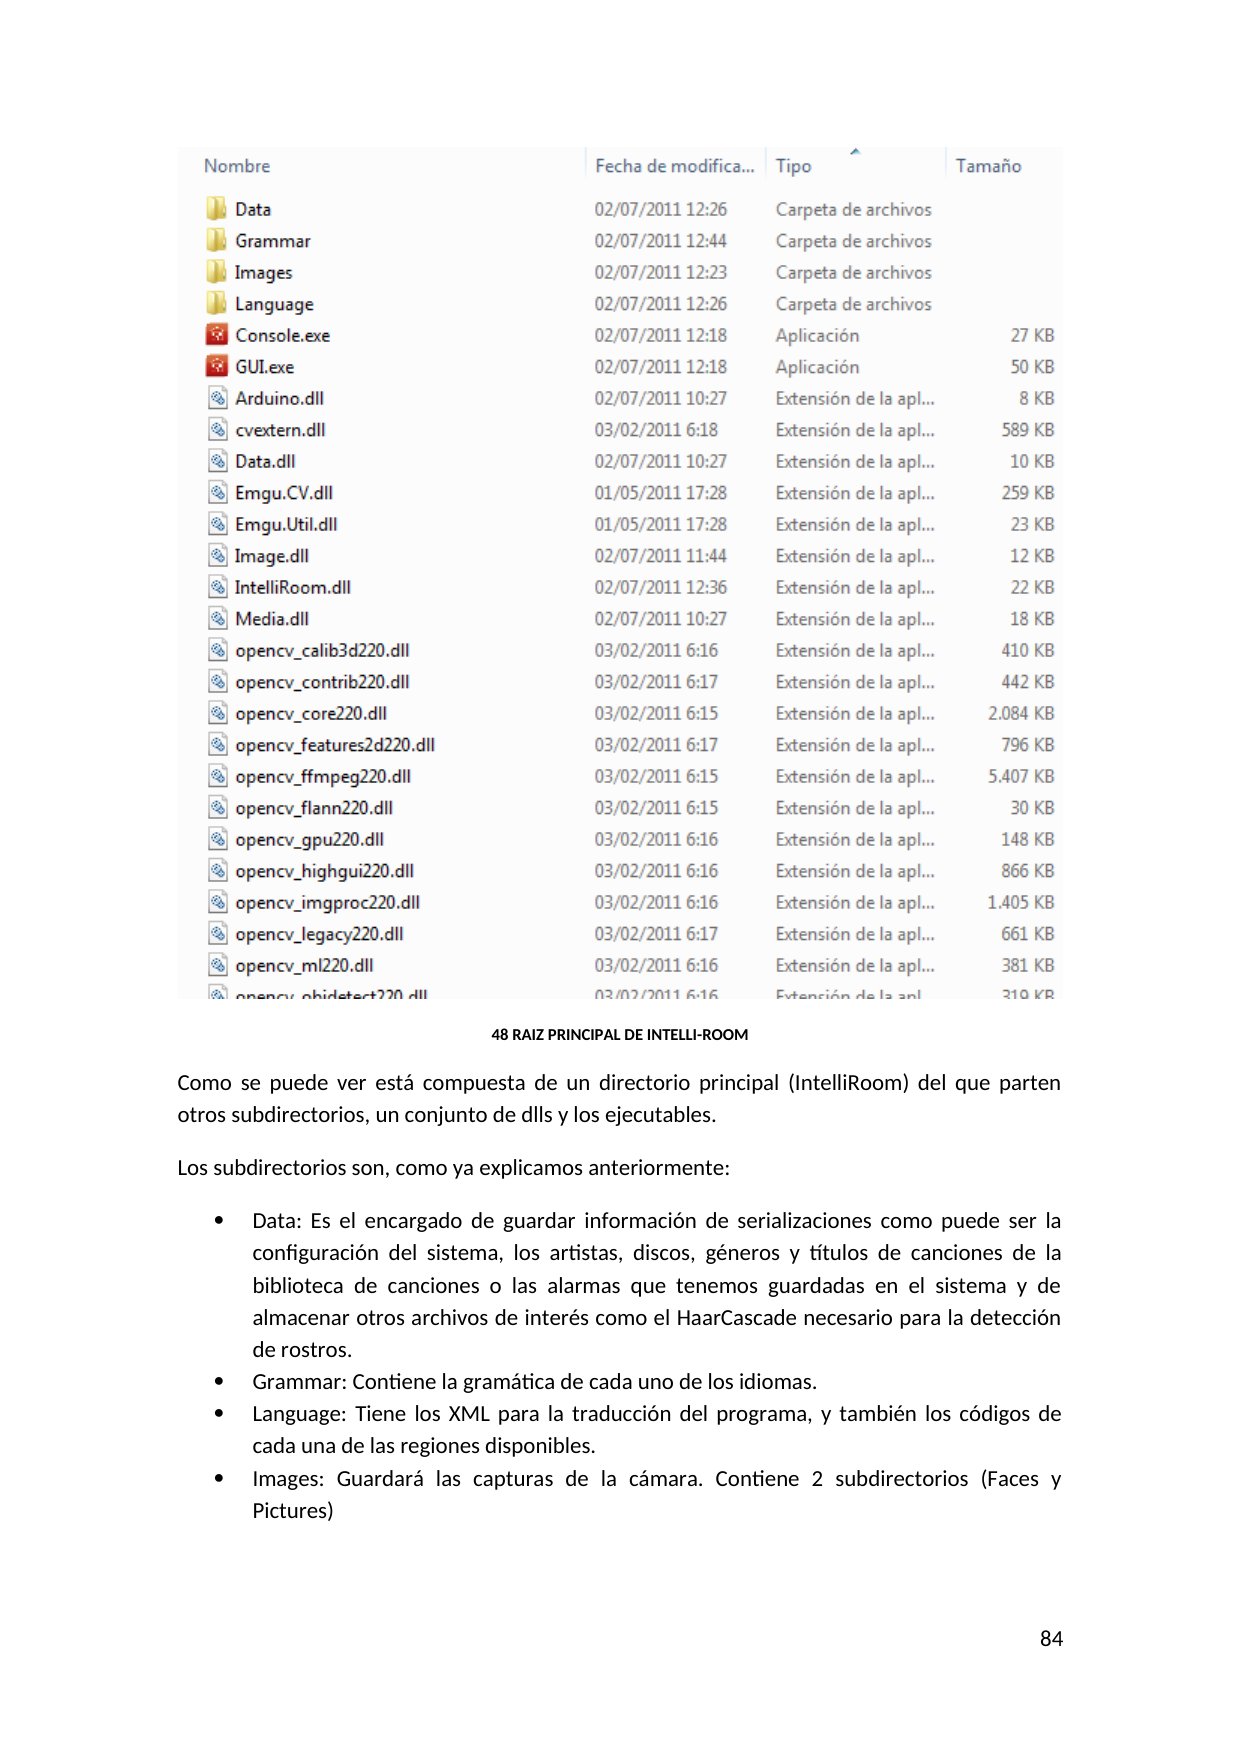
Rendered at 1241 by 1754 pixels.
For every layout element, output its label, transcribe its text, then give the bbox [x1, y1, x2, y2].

list Data: Es el encargado de guardar información de serializaciones como puede ser la configuración del sistema, los artistas, discos, géneros y títulos de canciones de la biblioteca de canciones o las alarmas que tenemos guardadas en el sistema y de almacenar otros archivos de interés como el HaarCascade necesario para la detección de rostros. [215, 1206, 1063, 1363]
list Grammar: Contiene la gramática de cada uno de los idiomas. [215, 1367, 1063, 1395]
text Los subdirectorios son, como ya explicamos anteriormente: [177, 1153, 1063, 1181]
list Language: Tiene los XML para la traducción del programa, y también los códigos de cada una de las regiones disponibles. [215, 1399, 1063, 1460]
text Como se puede ver está compuesta de un directorio principal (IntelliRoom) del que parten otros subdirectorios, un conjunto de dlls y los ejecutables. [177, 1068, 1063, 1128]
picture [177, 147, 1063, 999]
list Images: Guardará las capturas de la cámara. Contiene 2 subdirectorios (Faces y Pictures) [215, 1464, 1063, 1524]
